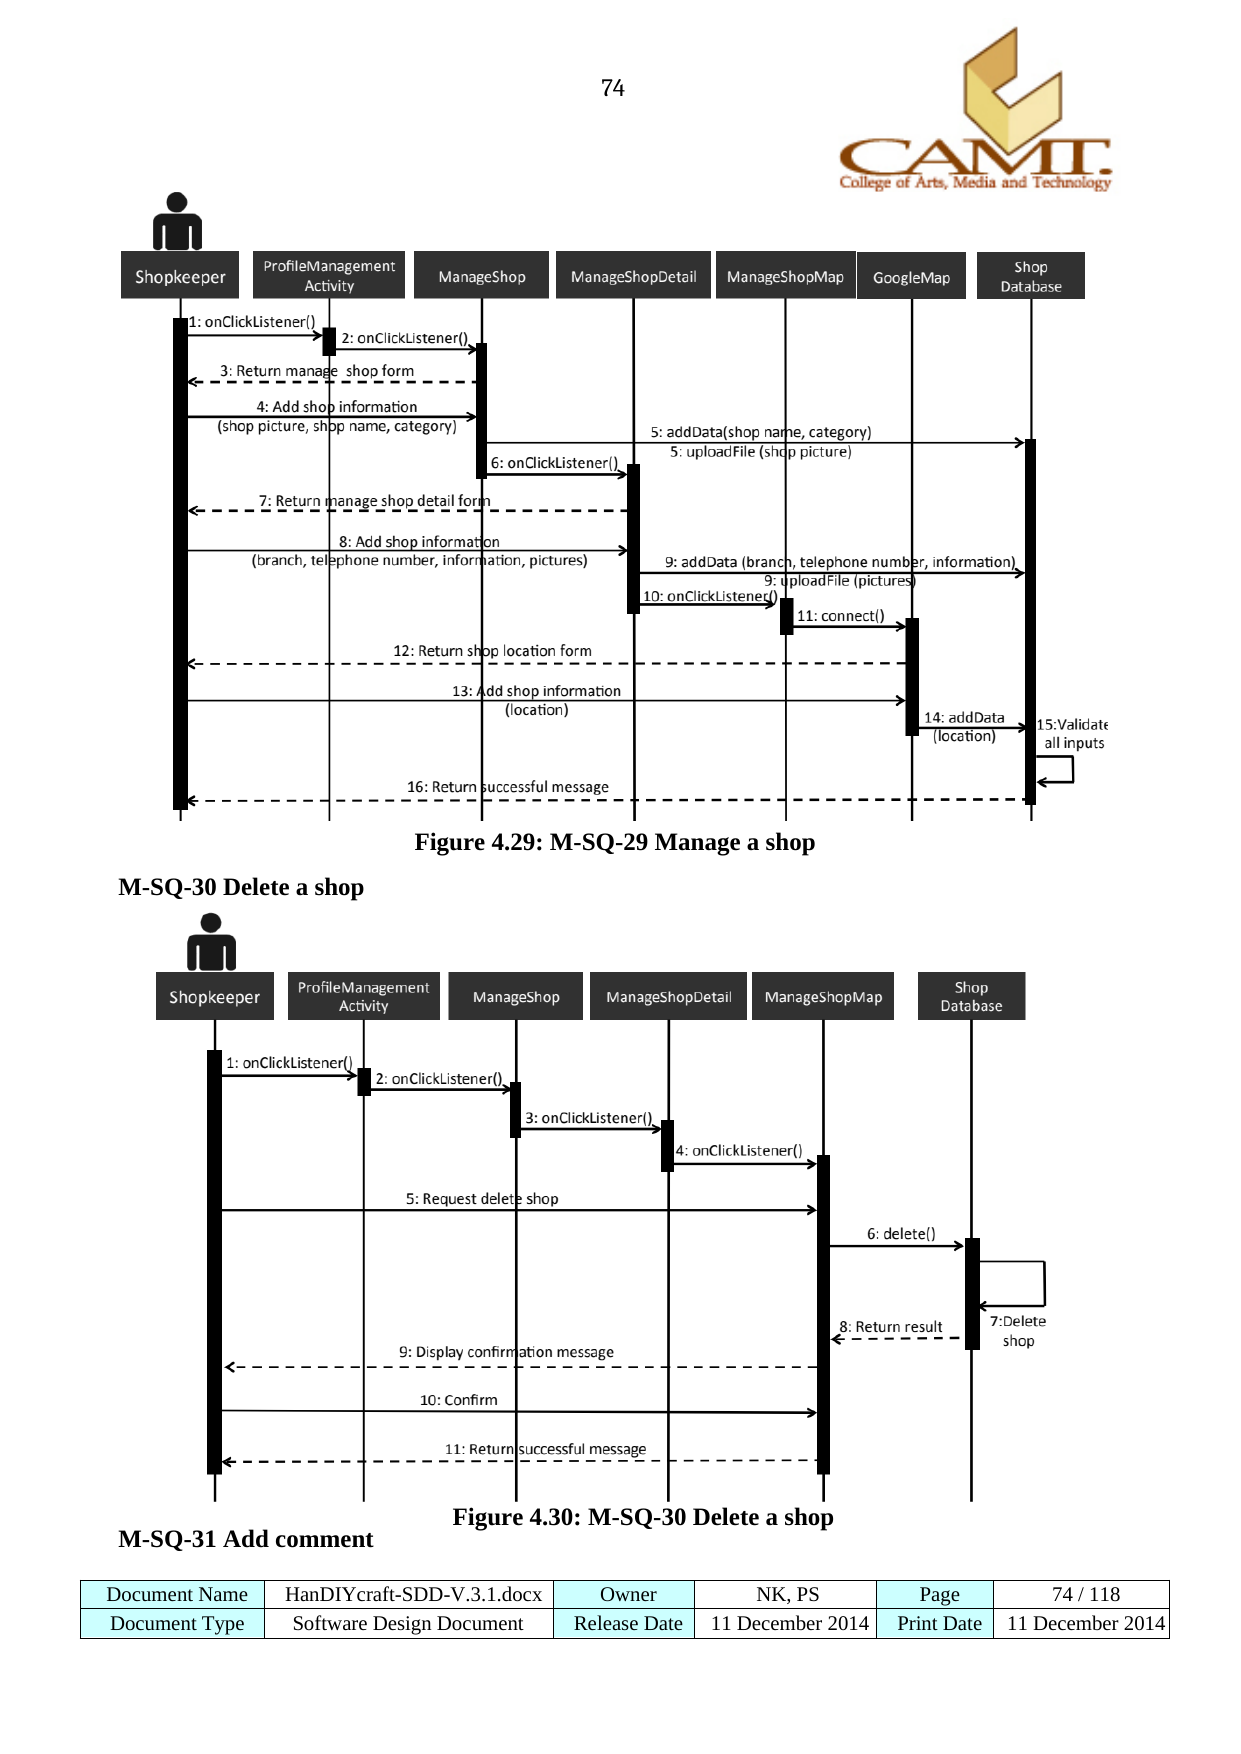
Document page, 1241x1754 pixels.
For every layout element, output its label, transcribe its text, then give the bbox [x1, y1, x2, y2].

picture [755, 18, 1221, 207]
text M-SQ-30 Delete a shop [118, 872, 1108, 901]
text M-SQ-31 Add comment [118, 1524, 1108, 1553]
